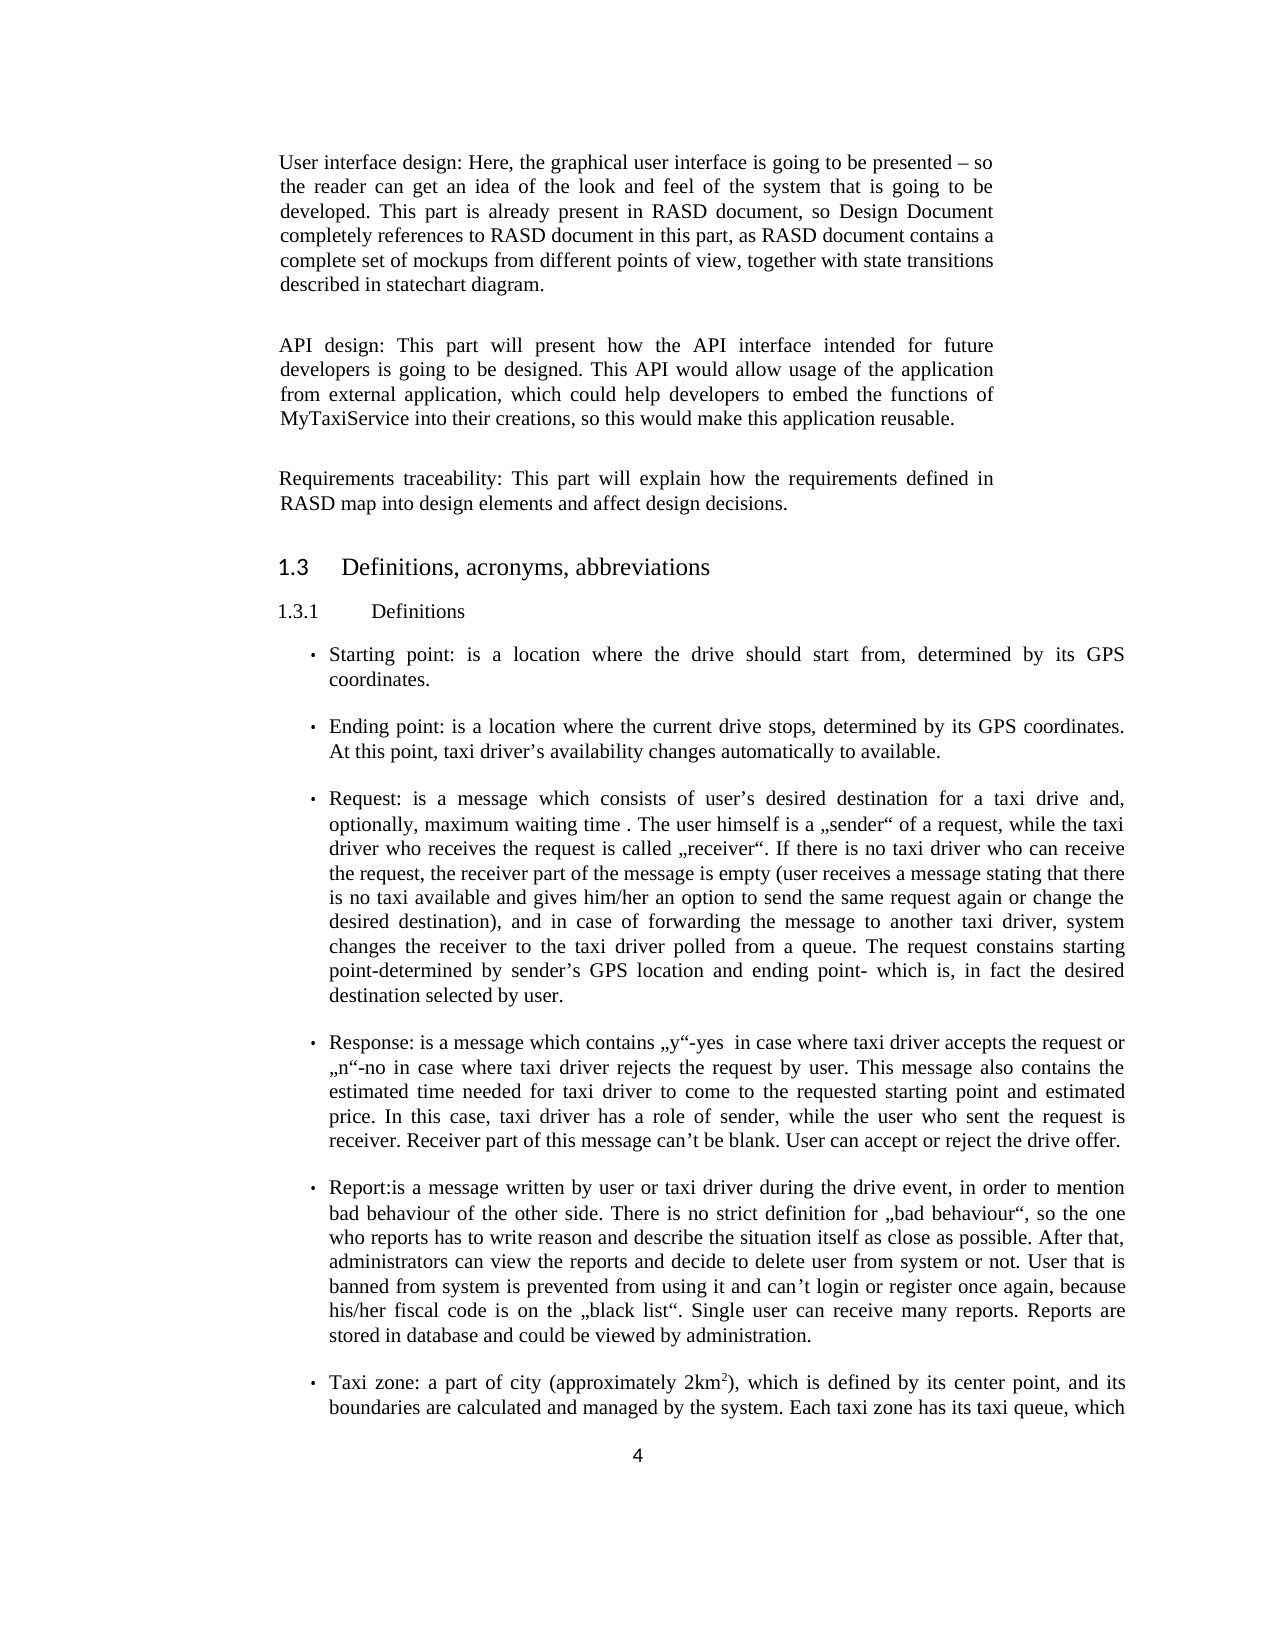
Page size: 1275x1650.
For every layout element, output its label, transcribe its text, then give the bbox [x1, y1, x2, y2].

list Response: is a message which contains „y“-yes in case where taxi driver accepts the request or „n“-no in case where taxi driver rejects the request by user. This message also contains the estimated time needed for taxi driver to come to the requested starting point and estimated price. In this case, taxi driver has a role of sender, while the user who sent the request is receiver. Receiver part of this message can’t be blank. User can accept or reject the drive offer. [308, 1030, 1127, 1152]
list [308, 1370, 1127, 1419]
text API design: This part will present how the API interface intended for future developers is going to be designed. This API would allow usage of the application from external application, which could help developers to embed the functions of MyTaxiService into their creations, so this would make this application reusable. [279, 332, 995, 430]
subtitle Definitions, acronyms, abbreviations [277, 551, 1127, 581]
text 1.3.1 Definitions [277, 599, 1127, 623]
list Ending point: is a location where the current drive stops, determined by its GPS coordinates. At this point, taxi driver’s availability changes automatically to available. [308, 714, 1127, 763]
list Report:is a message written by user or taxi driver during the drive event, in order to mention bad behaviour of the other side. There is no strict definition for „bad behaviour“, so the one who reports has to write reason and describe the situation itself as close as possible. After that, administrators can view the reports and decide to delete user from system or not. User that is banned from system is prevented from using it and can’t login or register once again, because his/her fiscal code is on the „black list“. Single user can receive many reports. Reports are stored in database and could be viewed by administration. [308, 1175, 1127, 1347]
text User interface design: Here, the graphical user interface is going to be presented – so the reader can get an idea of the look and feel of the system that is going to be developed. This part is already present in RASD document, so Design Document completely references to RASD document in this part, as RASD document contains a complete set of mockups from different points of view, together with state transitions described in statechart diagram. [279, 150, 995, 296]
list Request: is a message which consists of user’s desired destination for a taxi drive and, optionally, maximum waiting time . The user himself is a „sender“ of a request, while the taxi driver who receives the request is called „receiver“. If there is no taxi driver who can receive the request, the receiver part of the message is empty (user receives a message stating that there is no taxi available and gives him/her an option to send the same request again or change the desired destination), and in case of forwarding the message to another taxi driver, system changes the receiver to the taxi driver polled from a queue. The request constains starting point-determined by sender’s GPS location and ending point- which is, in fact the desired destination selected by user. [308, 786, 1127, 1007]
text Requirements traceability: This part will explain how the requirements defined in RASD map into design elements and affect design decisions. [279, 466, 995, 514]
list Starting point: is a location where the drive should start from, determined by its GPS coordinates. [308, 642, 1127, 691]
